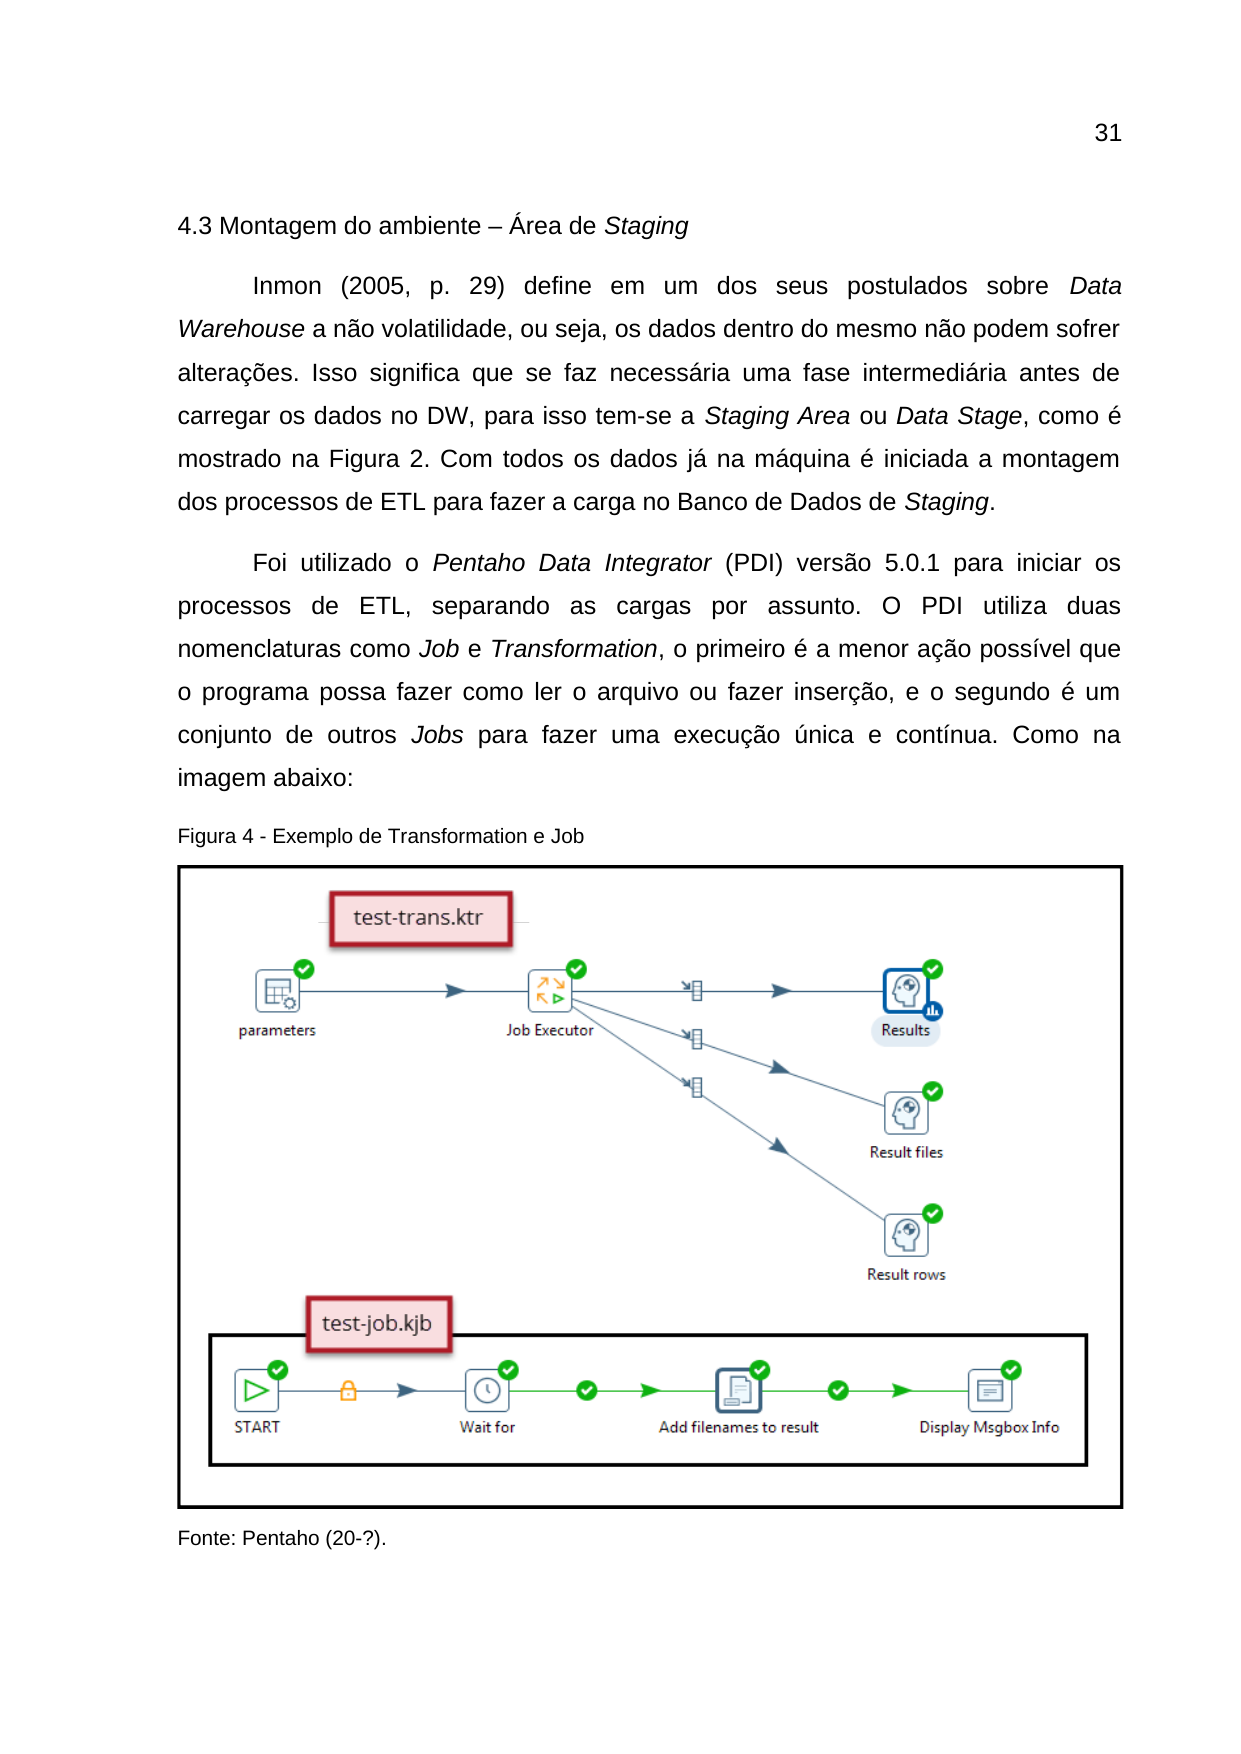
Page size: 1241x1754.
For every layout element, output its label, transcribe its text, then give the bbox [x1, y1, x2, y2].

text Foi utilizado o Pentaho Data Integrator (PDI) versão 5.0.1 para iniciar os processos de ETL, separando as cargas por assunto. O PDI utiliza duas nomenclaturas como Job e Transformation, o primeiro é a menor ação possível que o programa possa fazer como ler o arquivo ou fazer inserção, e o segundo é um conjunto de outros Jobs para fazer uma execução única e contínua. Como na imagem abaixo: [177, 547, 1122, 792]
text Inmon (2005, p. 29) define em um dos seus postulados sobre Data Warehouse a não volatilidade, ou seja, os dados dentro do mesmo não podem sofrer alterações. Isso significa que se faz necessária uma fase intermediária antes de carregar os dados no DW, para isso tem-se a Staging Area ou Data Stage, como é mostrado na Figura 2. Com todos os dados já na máquina é iniciada a montagem dos processos de ETL para fazer a carga no Banco de Dados de Staging. [177, 271, 1122, 516]
subtitle 4.3 Montagem do ambiente – Área de Staging [177, 211, 1122, 239]
text Fonte: Pentaho (20-?). [177, 1526, 1122, 1550]
picture [177, 865, 1124, 1509]
